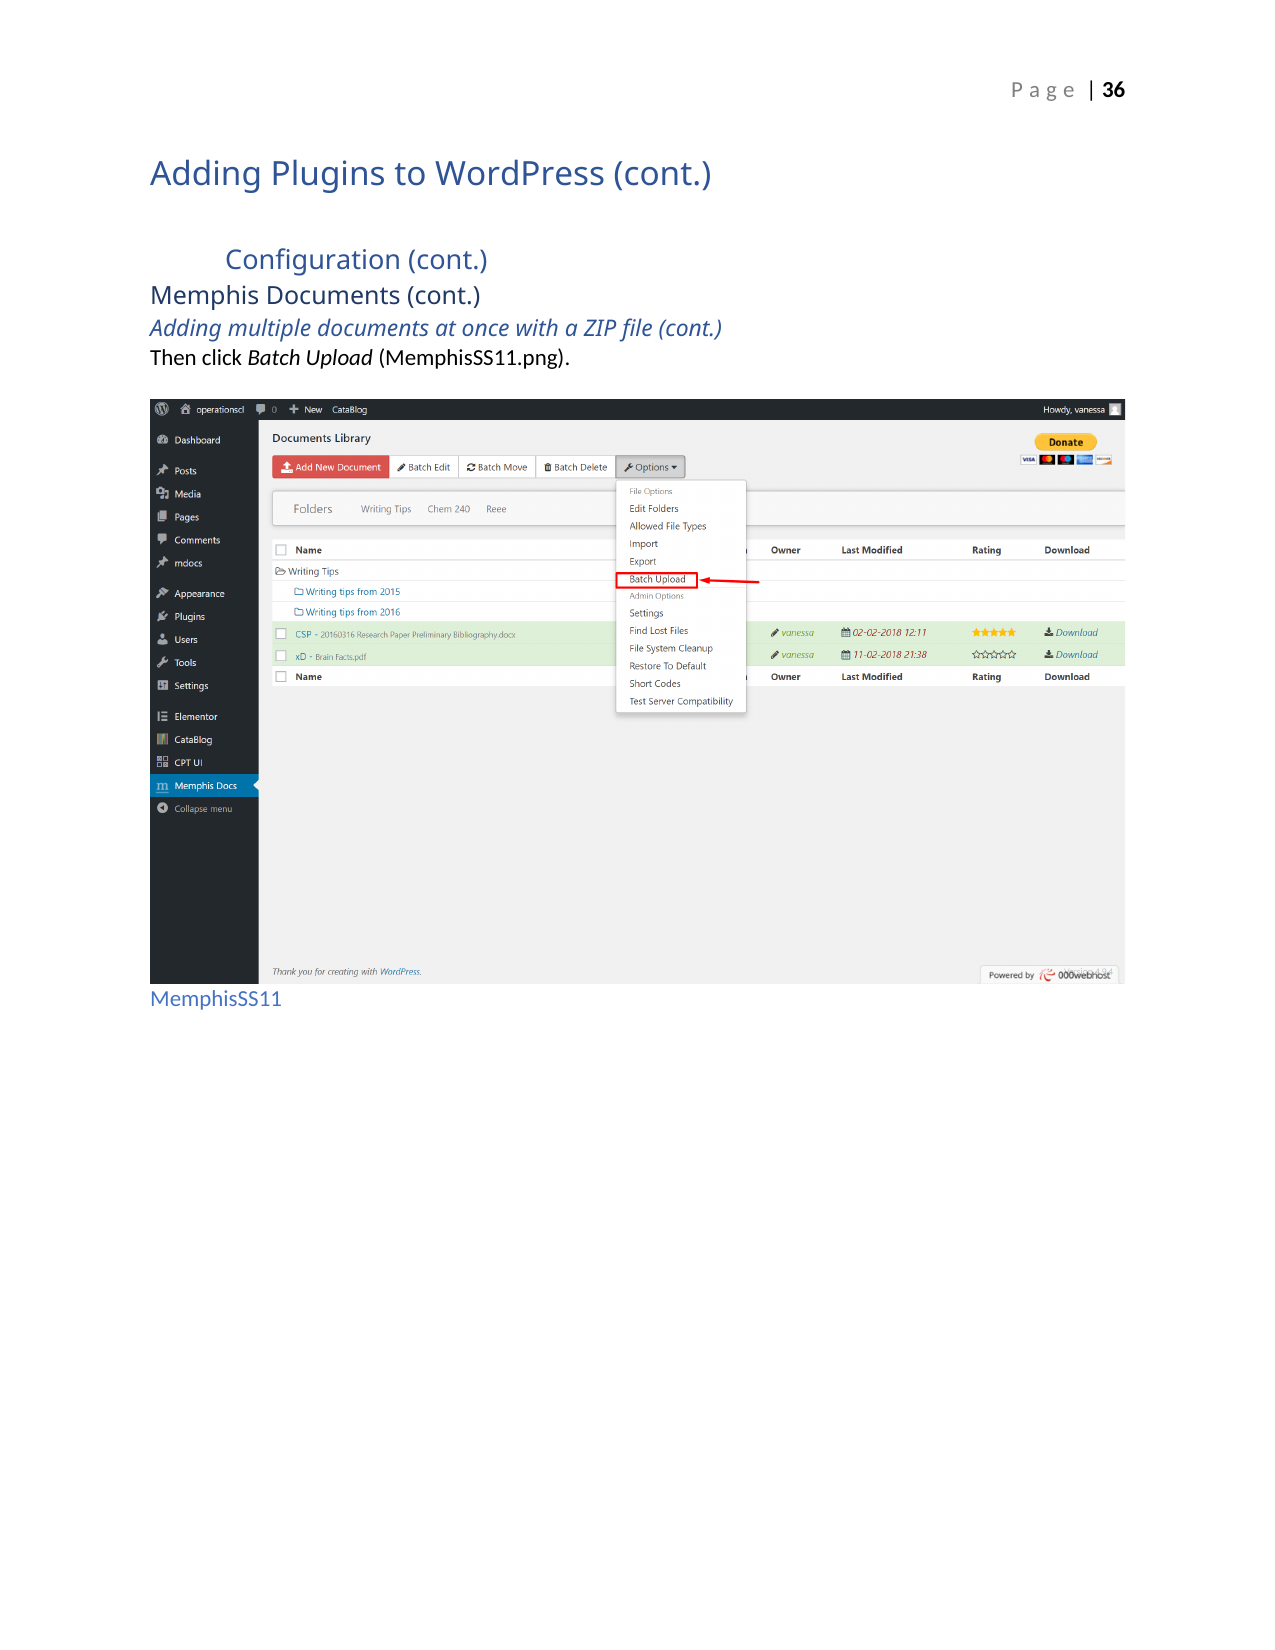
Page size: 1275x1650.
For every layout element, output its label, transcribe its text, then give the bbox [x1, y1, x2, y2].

text Configuration (cont.) [150, 241, 1125, 278]
text Memphis Documents (cont.) [150, 278, 1125, 312]
text Adding Plugins to WordPress (cont.) [150, 150, 1125, 195]
text MemphisSS11 [150, 984, 1125, 1012]
picture [150, 399, 1125, 984]
text Then click Batch Upload (MemphisSS11.png). [150, 343, 1125, 371]
text Adding multiple documents at once with a ZIP file (cont.) [150, 312, 1125, 343]
